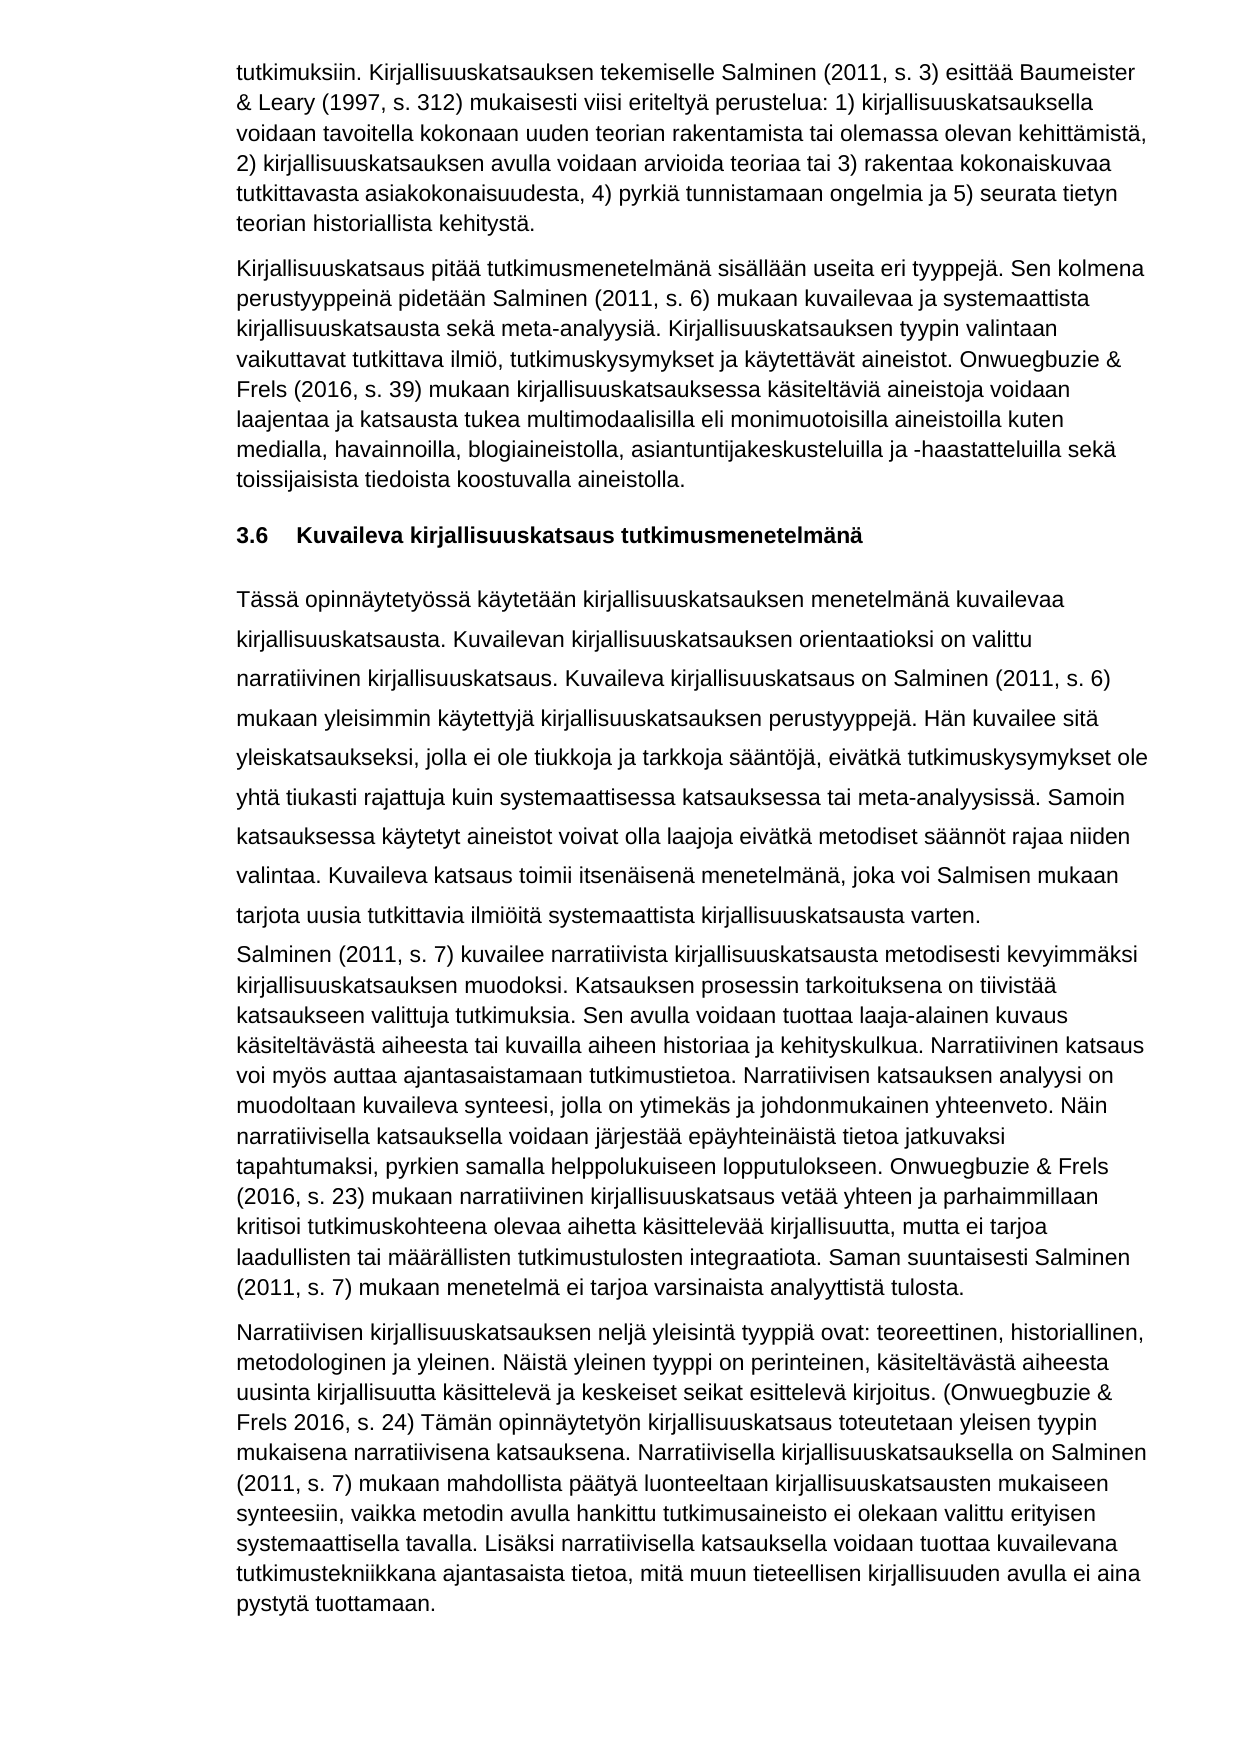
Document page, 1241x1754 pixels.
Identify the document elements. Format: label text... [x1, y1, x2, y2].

text Narratiivisen kirjallisuuskatsauksen neljä yleisintä tyyppiä ovat: teoreettinen, historiallinen, metodologinen ja yleinen. Näistä yleinen tyyppi on perinteinen, käsiteltävästä aiheesta uusinta kirjallisuutta käsittelevä ja keskeiset seikat esittelevä kirjoitus. (Onwuegbuzie & Frels 2016, s. 24) Tämän opinnäytetyön kirjallisuuskatsaus toteutetaan yleisen tyypin mukaisena narratiivisena katsauksena. Narratiivisella kirjallisuuskatsauksella on Salminen (2011, s. 7) mukaan mahdollista päätyä luonteeltaan kirjallisuuskatsausten mukaiseen synteesiin, vaikka metodin avulla hankittu tutkimusaineisto ei olekaan valittu erityisen systemaattisella tavalla. Lisäksi narratiivisella katsauksella voidaan tuottaa kuvailevana tutkimustekniikkana ajantasaista tietoa, mitä muun tieteellisen kirjallisuuden avulla ei aina pystytä tuottamaan. [236, 1318, 1152, 1617]
subtitle Kuvaileva kirjallisuuskatsaus tutkimusmenetelmänä [236, 522, 1152, 548]
text Salminen (2011, s. 7) kuvailee narratiivista kirjallisuuskatsausta metodisesti kevyimmäksi kirjallisuuskatsauksen muodoksi. Katsauksen prosessin tarkoituksena on tiivistää katsaukseen valittuja tutkimuksia. Sen avulla voidaan tuottaa laaja-alainen kuvaus käsiteltävästä aiheesta tai kuvailla aiheen historiaa ja kehityskulkua. Narratiivinen katsaus voi myös auttaa ajantasaistamaan tutkimustietoa. Narratiivisen katsauksen analyysi on muodoltaan kuvaileva synteesi, jolla on ytimekäs ja johdonmukainen yhteenveto. Näin narratiivisella katsauksella voidaan järjestää epäyhteinäistä tietoa jatkuvaksi tapahtumaksi, pyrkien samalla helppolukuiseen lopputulokseen. Onwuegbuzie & Frels (2016, s. 23) mukaan narratiivinen kirjallisuuskatsaus vetää yhteen ja parhaimmillaan kritisoi tutkimuskohteena olevaa aihetta käsittelevää kirjallisuutta, mutta ei tarjoa laadullisten tai määrällisten tutkimustulosten integraatiota. Saman suuntaisesti Salminen (2011, s. 7) mukaan menetelmä ei tarjoa varsinaista analyyttistä tulosta. [236, 941, 1152, 1300]
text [236, 59, 1152, 236]
text Kirjallisuuskatsaus pitää tutkimusmenetelmänä sisällään useita eri tyyppejä. Sen kolmena perustyyppeinä pidetään Salminen (2011, s. 6) mukaan kuvailevaa ja systemaattista kirjallisuuskatsausta sekä meta-analyysiä. Kirjallisuuskatsauksen tyypin valintaan vaikuttavat tutkittava ilmiö, tutkimuskysymykset ja käytettävät aineistot. Onwuegbuzie & Frels (2016, s. 39) mukaan kirjallisuuskatsauksessa käsiteltäviä aineistoja voidaan laajentaa ja katsausta tukea multimodaalisilla eli monimuotoisilla aineistoilla kuten medialla, havainnoilla, blogiaineistolla, asiantuntijakeskusteluilla ja -haastatteluilla sekä toissijaisista tiedoista koostuvalla aineistolla. [236, 255, 1152, 493]
